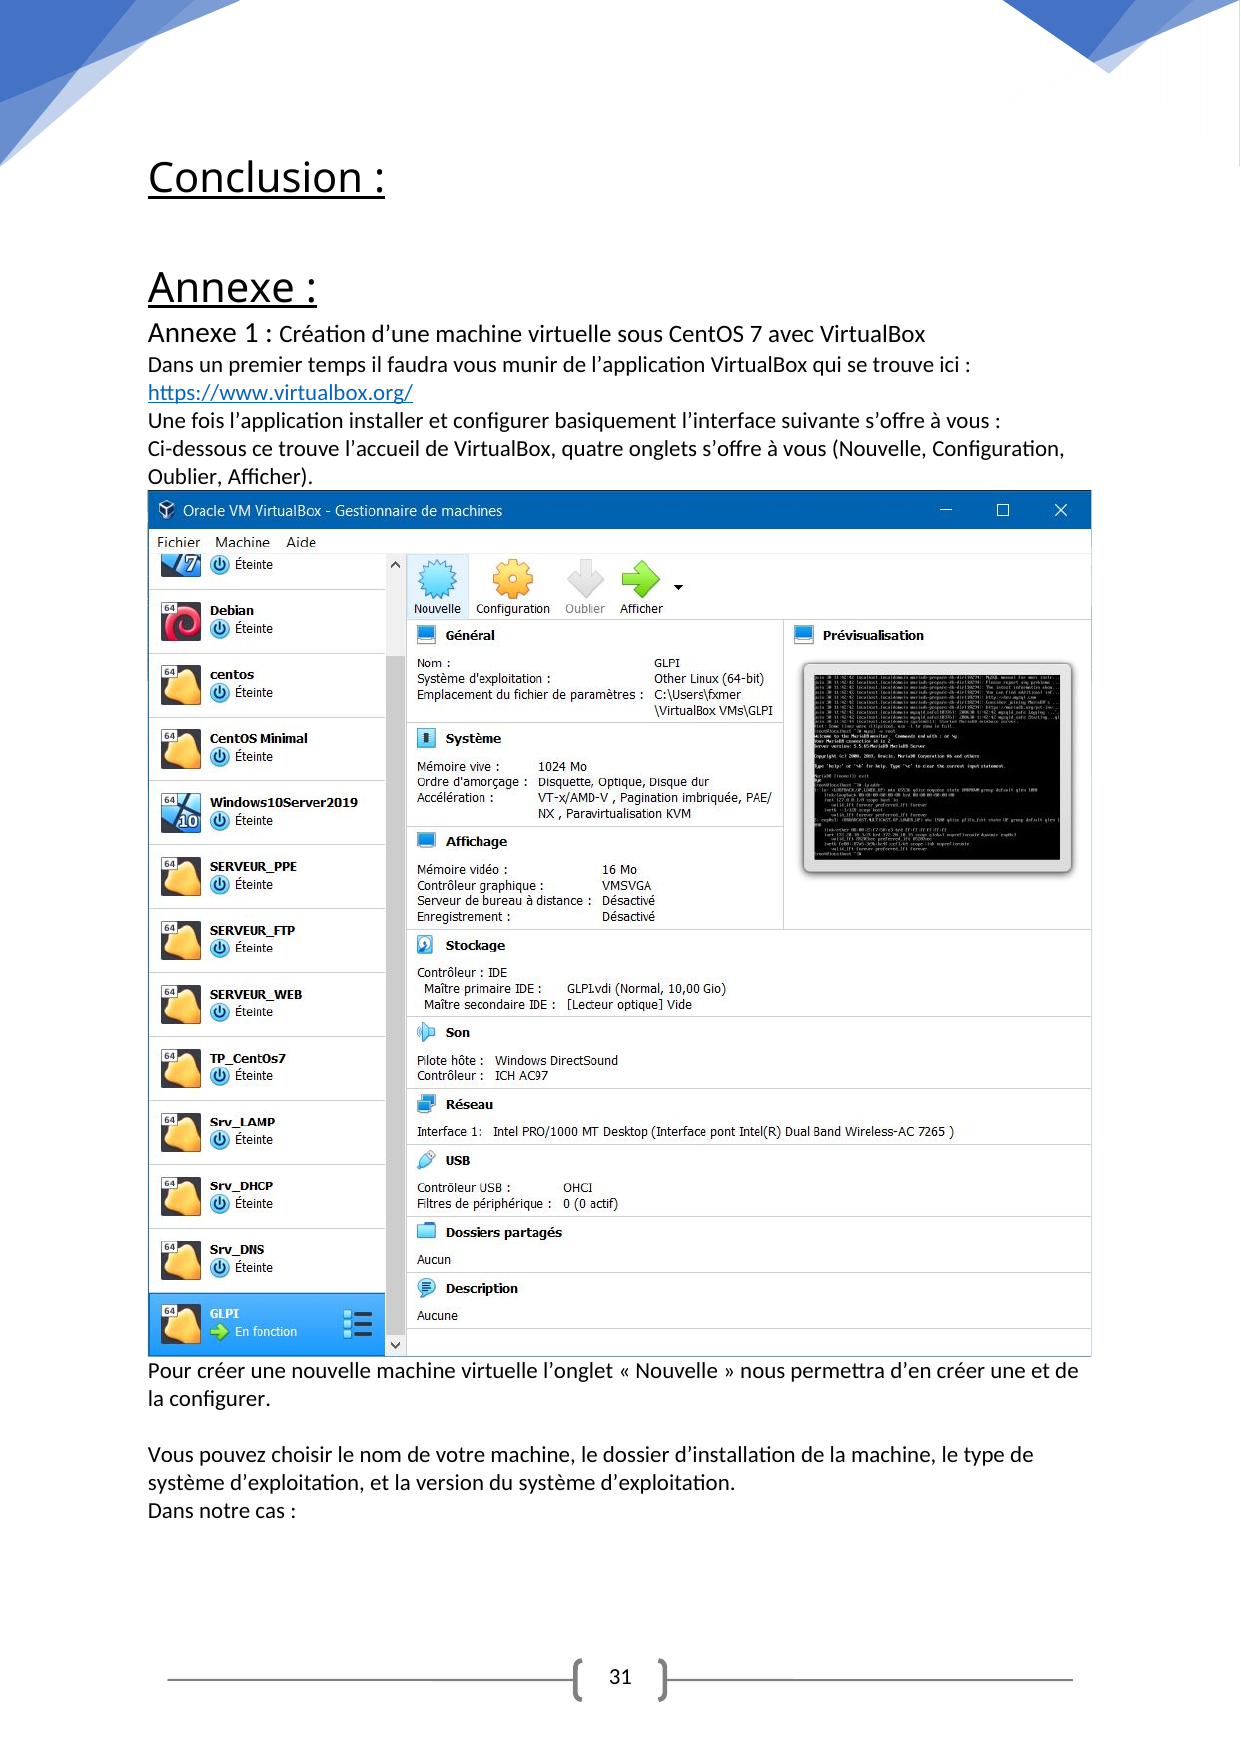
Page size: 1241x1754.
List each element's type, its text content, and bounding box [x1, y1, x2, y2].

text Dans un premier temps il faudra vous munir de l’application VirtualBox qui se trouve ici : https://www.virtualbox.org/ [148, 350, 1093, 406]
text Une fois l’application installer et configurer basiquement l’interface suivante s’offre à vous : [148, 406, 1093, 434]
text Annexe 1 : Création d’une machine virtuelle sous CentOS 7 avec VirtualBox [148, 314, 1093, 350]
subtitle Annexe : [148, 257, 1093, 314]
text Ci-dessous ce trouve l’accueil de VirtualBox, quatre onglets s’offre à vous (Nouvelle, Configuration, Oublier, Afficher). [148, 434, 1093, 490]
picture [1001, 0, 1240, 168]
subtitle Conclusion : [148, 148, 1093, 204]
picture [0, 0, 242, 168]
picture [147, 490, 1092, 1357]
text Dans notre cas : [148, 1496, 1093, 1524]
text Vous pouvez choisir le nom de votre machine, le dossier d’installation de la machine, le type de système d’exploitation, et la version du système d’exploitation. [148, 1440, 1093, 1496]
text Pour créer une nouvelle machine virtuelle l’onglet « Nouvelle » nous permettra d’en créer une et de la configurer. [148, 1356, 1093, 1412]
